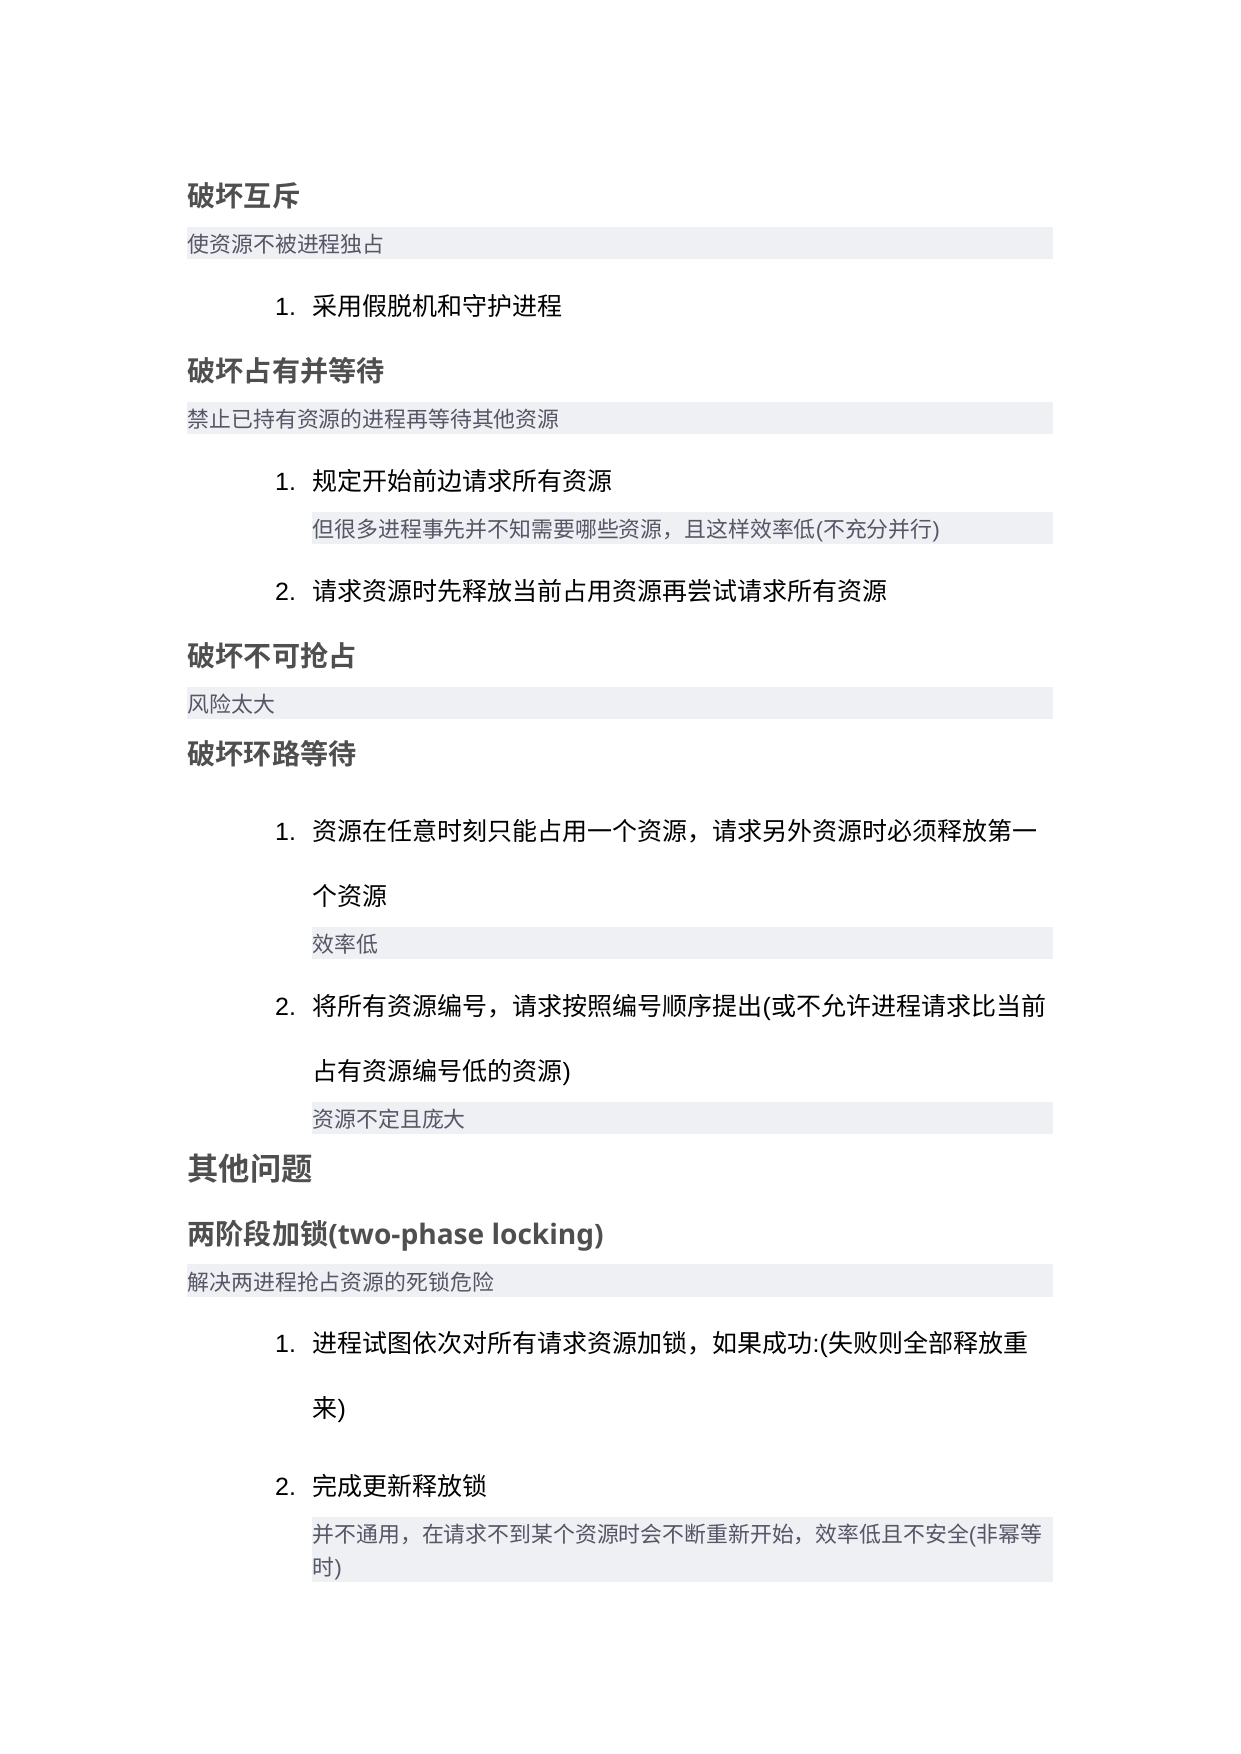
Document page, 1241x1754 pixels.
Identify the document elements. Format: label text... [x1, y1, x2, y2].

text 并不通用，在请求不到某个资源时会不断重新开始，效率低且不安全(非幂等时) [312, 1517, 1053, 1582]
text 风险太大 [187, 687, 1053, 719]
list 进程试图依次对所有请求资源加锁，如果成功:(失败则全部释放重来) [275, 1309, 1053, 1439]
list 请求资源时先释放当前占用资源再尝试请求所有资源 [275, 557, 1053, 622]
text 但很多进程事先并不知需要哪些资源，且这样效率低(不充分并行) [312, 512, 1053, 544]
text 破坏环路等待 [187, 719, 1053, 784]
text 破坏占有并等待 [187, 337, 1053, 402]
list 资源在任意时刻只能占用一个资源，请求另外资源时必须释放第一个资源 [275, 797, 1053, 927]
list 规定开始前边请求所有资源 [275, 447, 1053, 512]
list 将所有资源编号，请求按照编号顺序提出(或不允许进程请求比当前占有资源编号低的资源) [275, 972, 1053, 1102]
text 使资源不被进程独占 [187, 227, 1053, 259]
text 禁止已持有资源的进程再等待其他资源 [187, 402, 1053, 434]
text 资源不定且庞大 [312, 1102, 1053, 1134]
text 破坏互斥 [187, 162, 1053, 227]
text 两阶段加锁(two-phase locking) [187, 1199, 1053, 1264]
text 破坏不可抢占 [187, 622, 1053, 687]
text 效率低 [312, 927, 1053, 959]
list 完成更新释放锁 [275, 1452, 1053, 1517]
text 其他问题 [187, 1134, 1053, 1199]
text 解决两进程抢占资源的死锁危险 [187, 1264, 1053, 1297]
list 采用假脱机和守护进程 [275, 272, 1053, 337]
